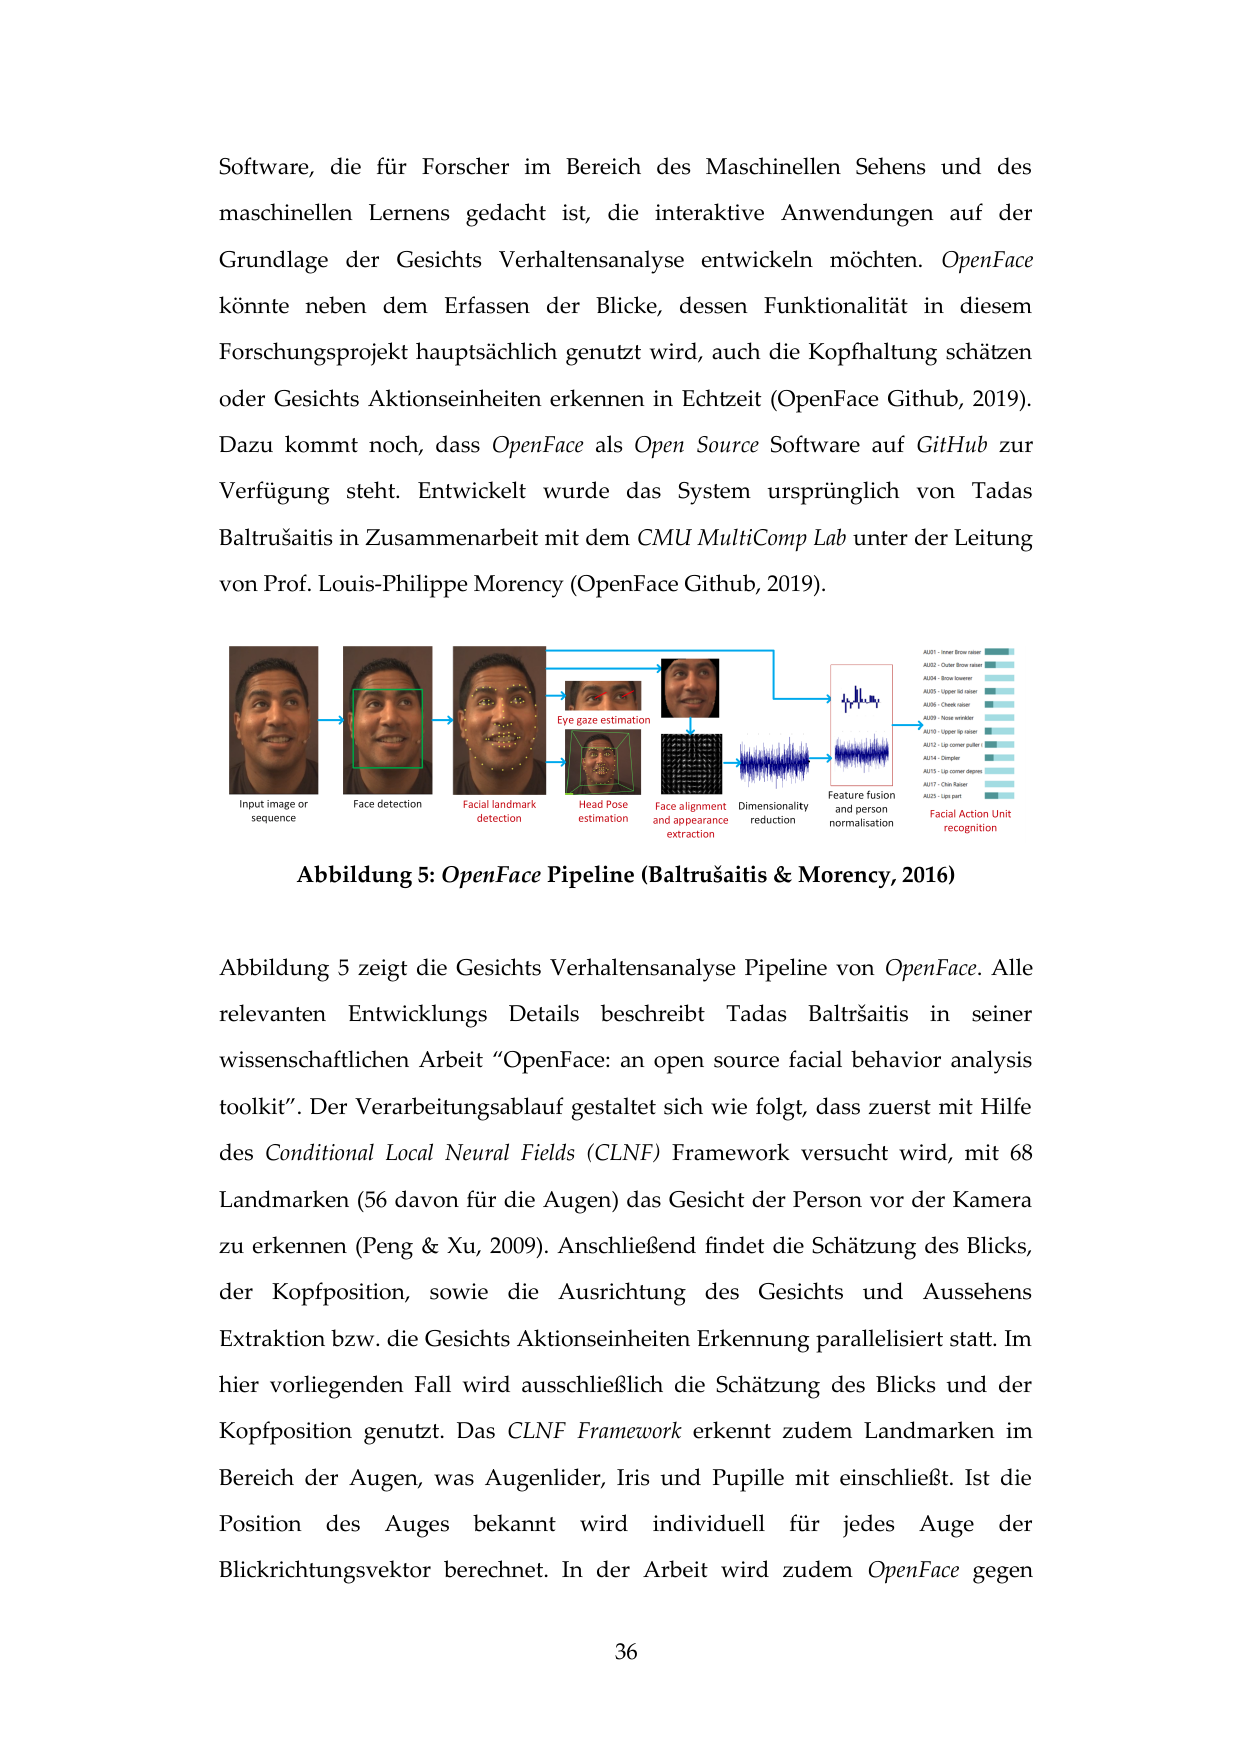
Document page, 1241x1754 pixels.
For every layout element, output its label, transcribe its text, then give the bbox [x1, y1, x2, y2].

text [219, 150, 1033, 598]
picture [218, 613, 1034, 843]
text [219, 951, 1033, 1584]
text Abbildung 5: OpenFace Pipeline (Baltrušaitis & Morency, 2016) [219, 858, 1033, 889]
